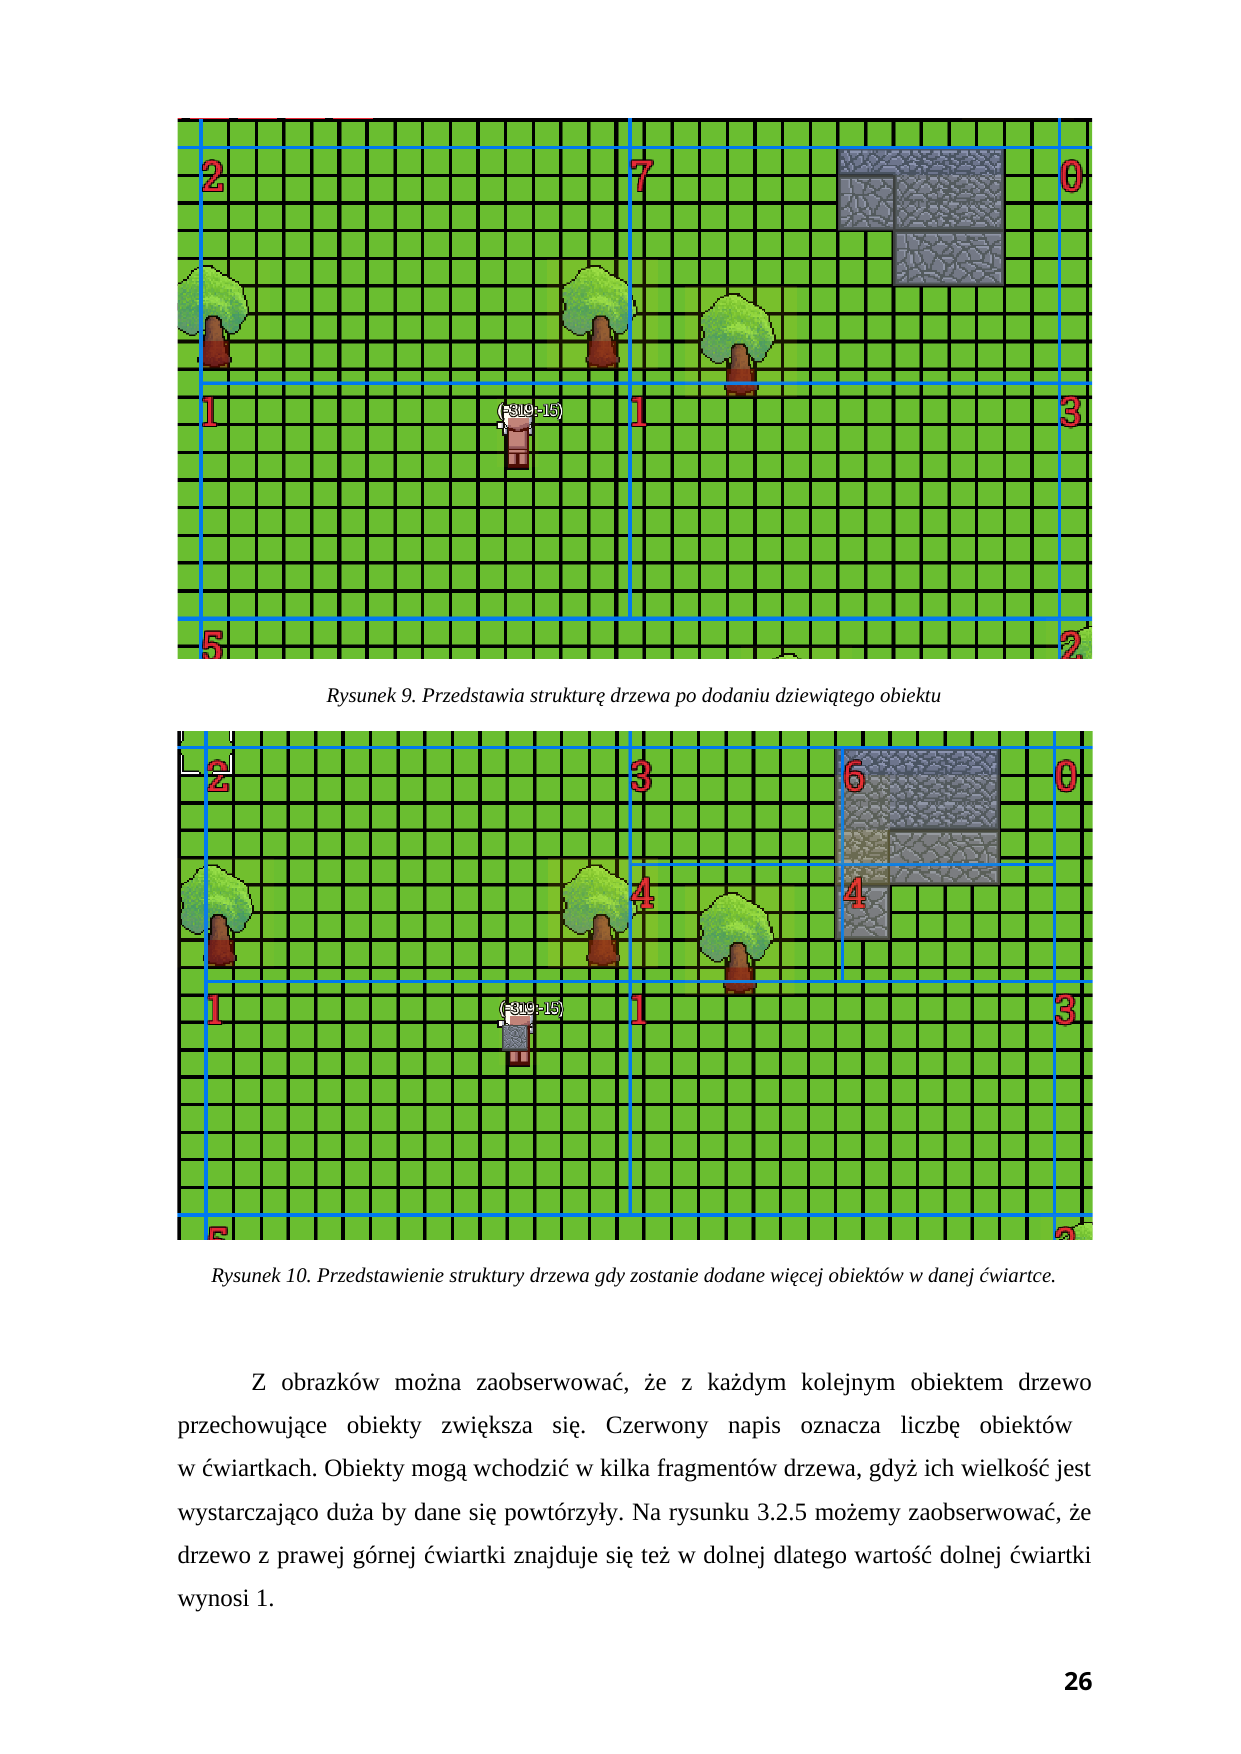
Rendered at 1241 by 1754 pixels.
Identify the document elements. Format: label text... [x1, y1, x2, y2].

subtitle Z obrazków można zaobserwować, że z każdym kolejnym obiektem drzewo przechowujące obiekty zwiększa się. Czerwony napis oznacza liczbę obiektów w ćwiartkach. Obiekty mogą wchodzić w kilka fragmentów drzewa, gdyż ich wielkość jest wystarczająco duża by dane się powtórzyły. Na rysunku 3.2.5 możemy zaobserwować, że drzewo z prawej górnej ćwiartki znajduje się też w dolnej dlatego wartość dolnej ćwiartki wynosi 1. [177, 1367, 1092, 1612]
picture [177, 118, 1093, 659]
picture [177, 731, 1093, 1240]
